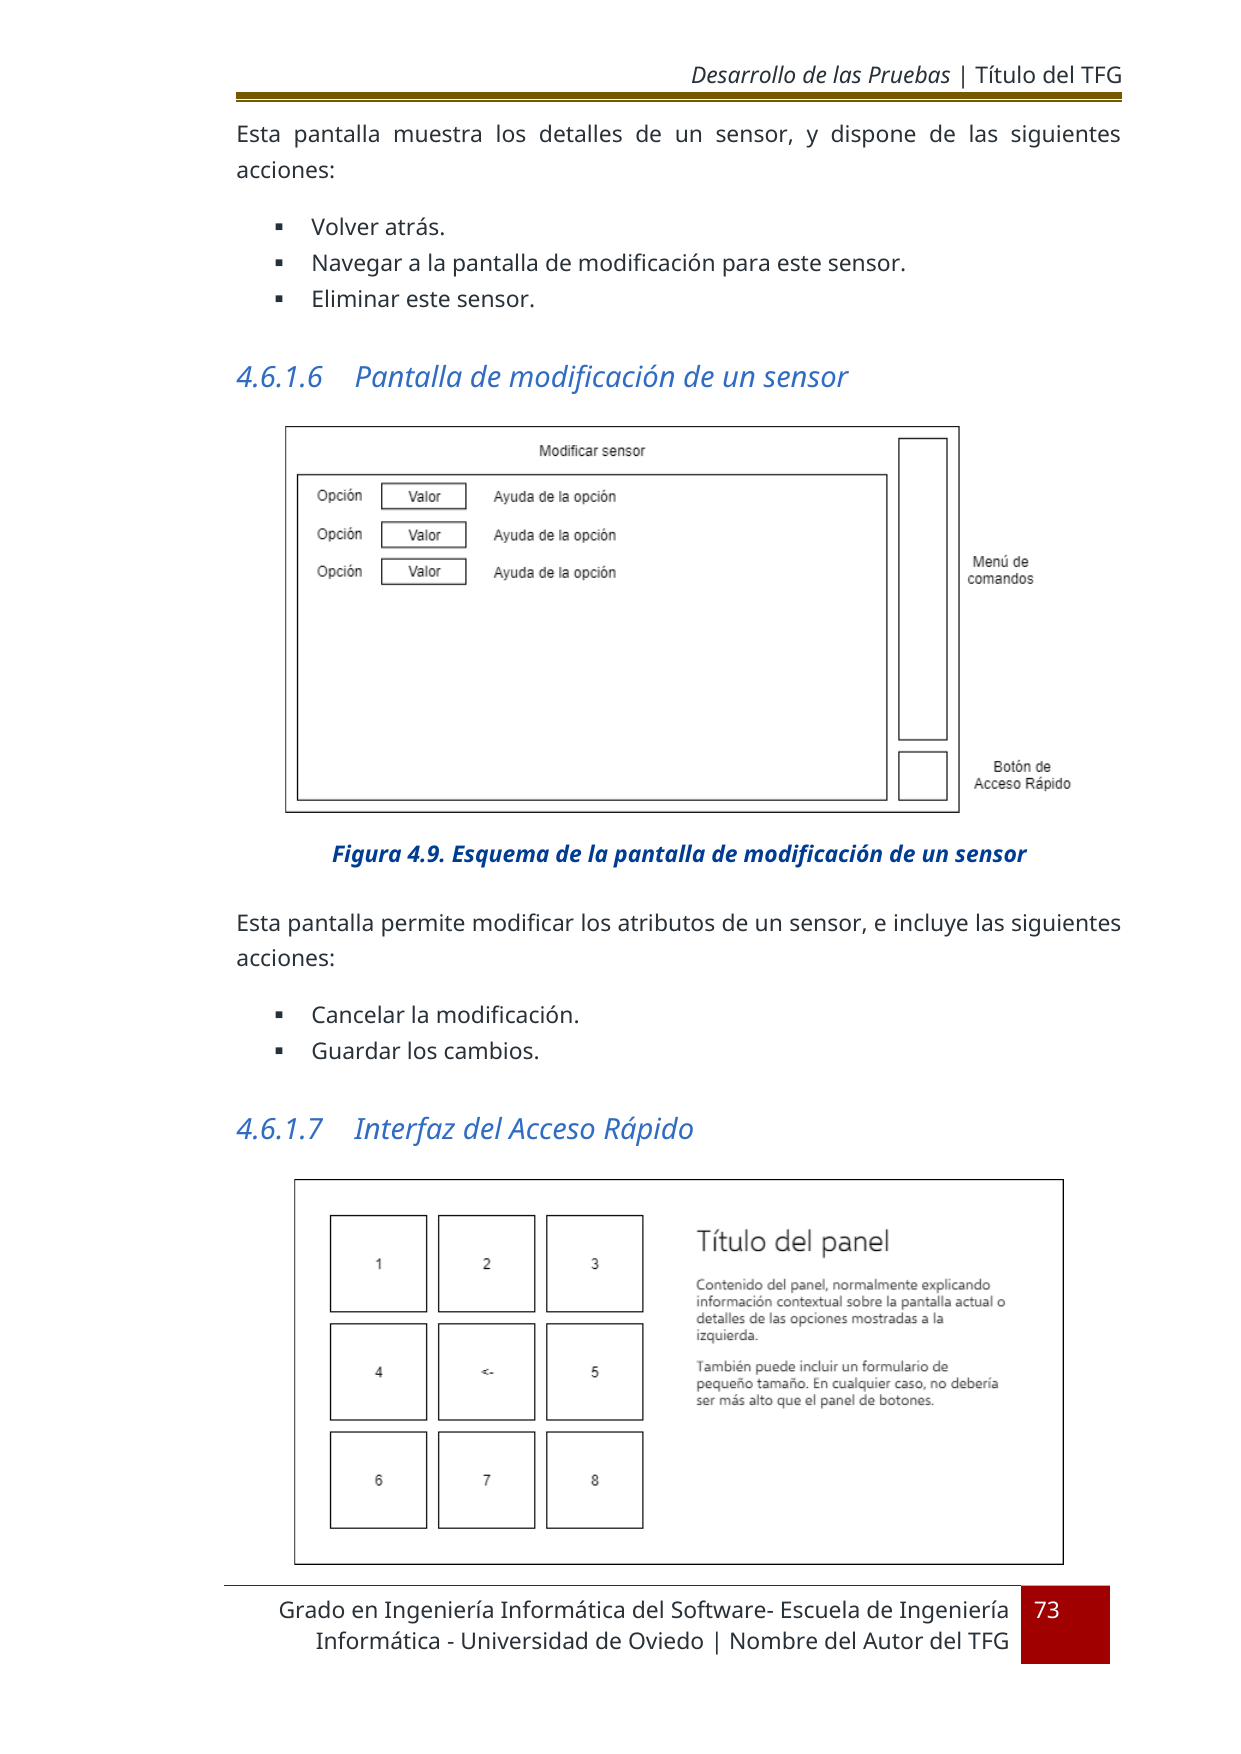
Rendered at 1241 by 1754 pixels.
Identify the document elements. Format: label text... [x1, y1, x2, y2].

text Esta pantalla permite modificar los atributos de un sensor, e incluye las siguientes acciones: [236, 906, 1122, 974]
list Navegar a la pantalla de modificación para este sensor. [274, 247, 1122, 278]
list Eliminar este sensor. [274, 283, 1122, 314]
picture [294, 1179, 1064, 1565]
list Cancelar la modificación. [274, 999, 1122, 1030]
list Volver atrás. [274, 211, 1122, 242]
picture [285, 426, 1073, 813]
text Figura 4.9. Esquema de la pantalla de modificación de un sensor [236, 838, 1122, 869]
list Guardar los cambios. [274, 1035, 1122, 1066]
subtitle Pantalla de modificación de un sensor [236, 356, 1122, 396]
subtitle Interfaz del Acceso Rápido [236, 1108, 1122, 1148]
text Esta pantalla muestra los detalles de un sensor, y dispone de las siguientes acciones: [236, 118, 1122, 185]
